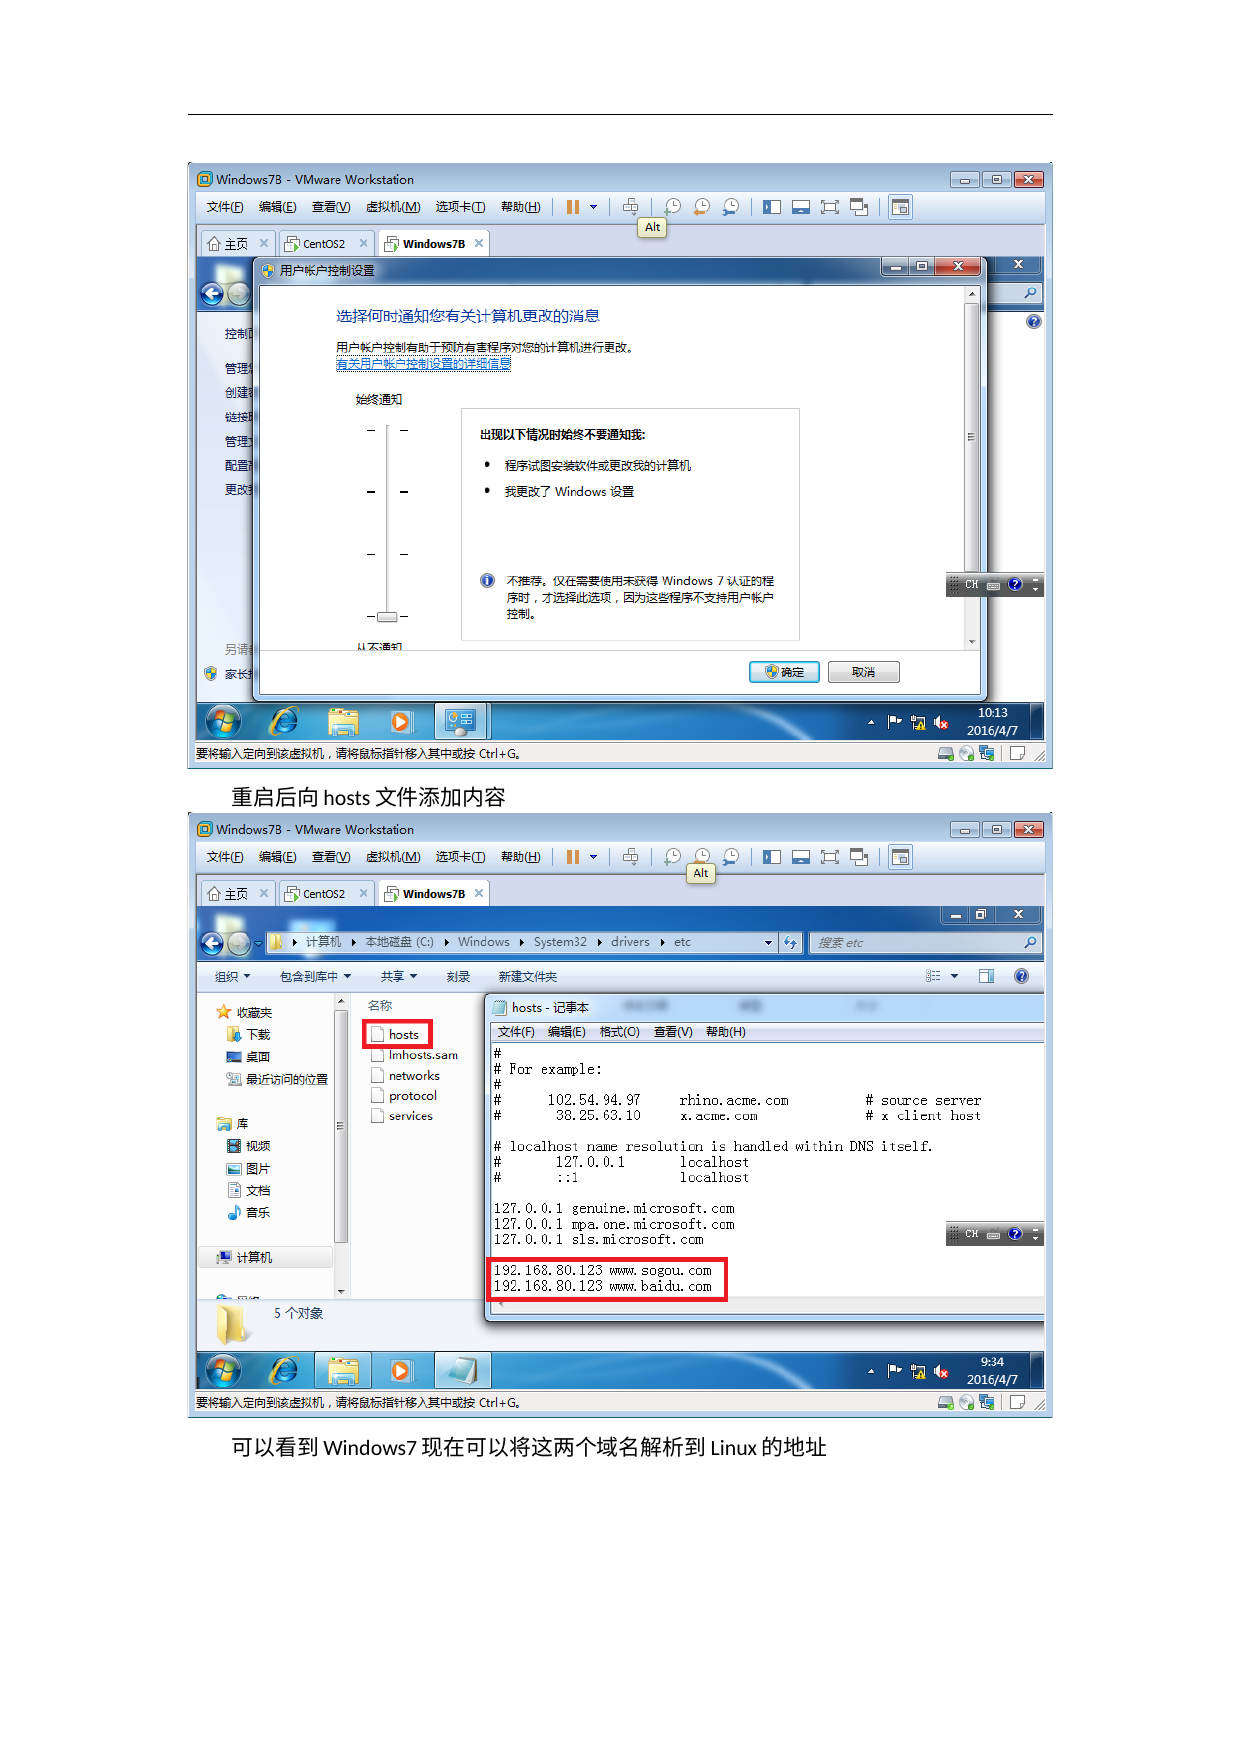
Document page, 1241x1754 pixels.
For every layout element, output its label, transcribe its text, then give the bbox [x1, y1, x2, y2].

text 重启后向hosts文件添加内容 [187, 779, 1053, 812]
picture [187, 162, 1053, 769]
text 可以看到Windows7现在可以将这两个域名解析到Linux的地址 [187, 1429, 1053, 1462]
picture [187, 812, 1053, 1418]
